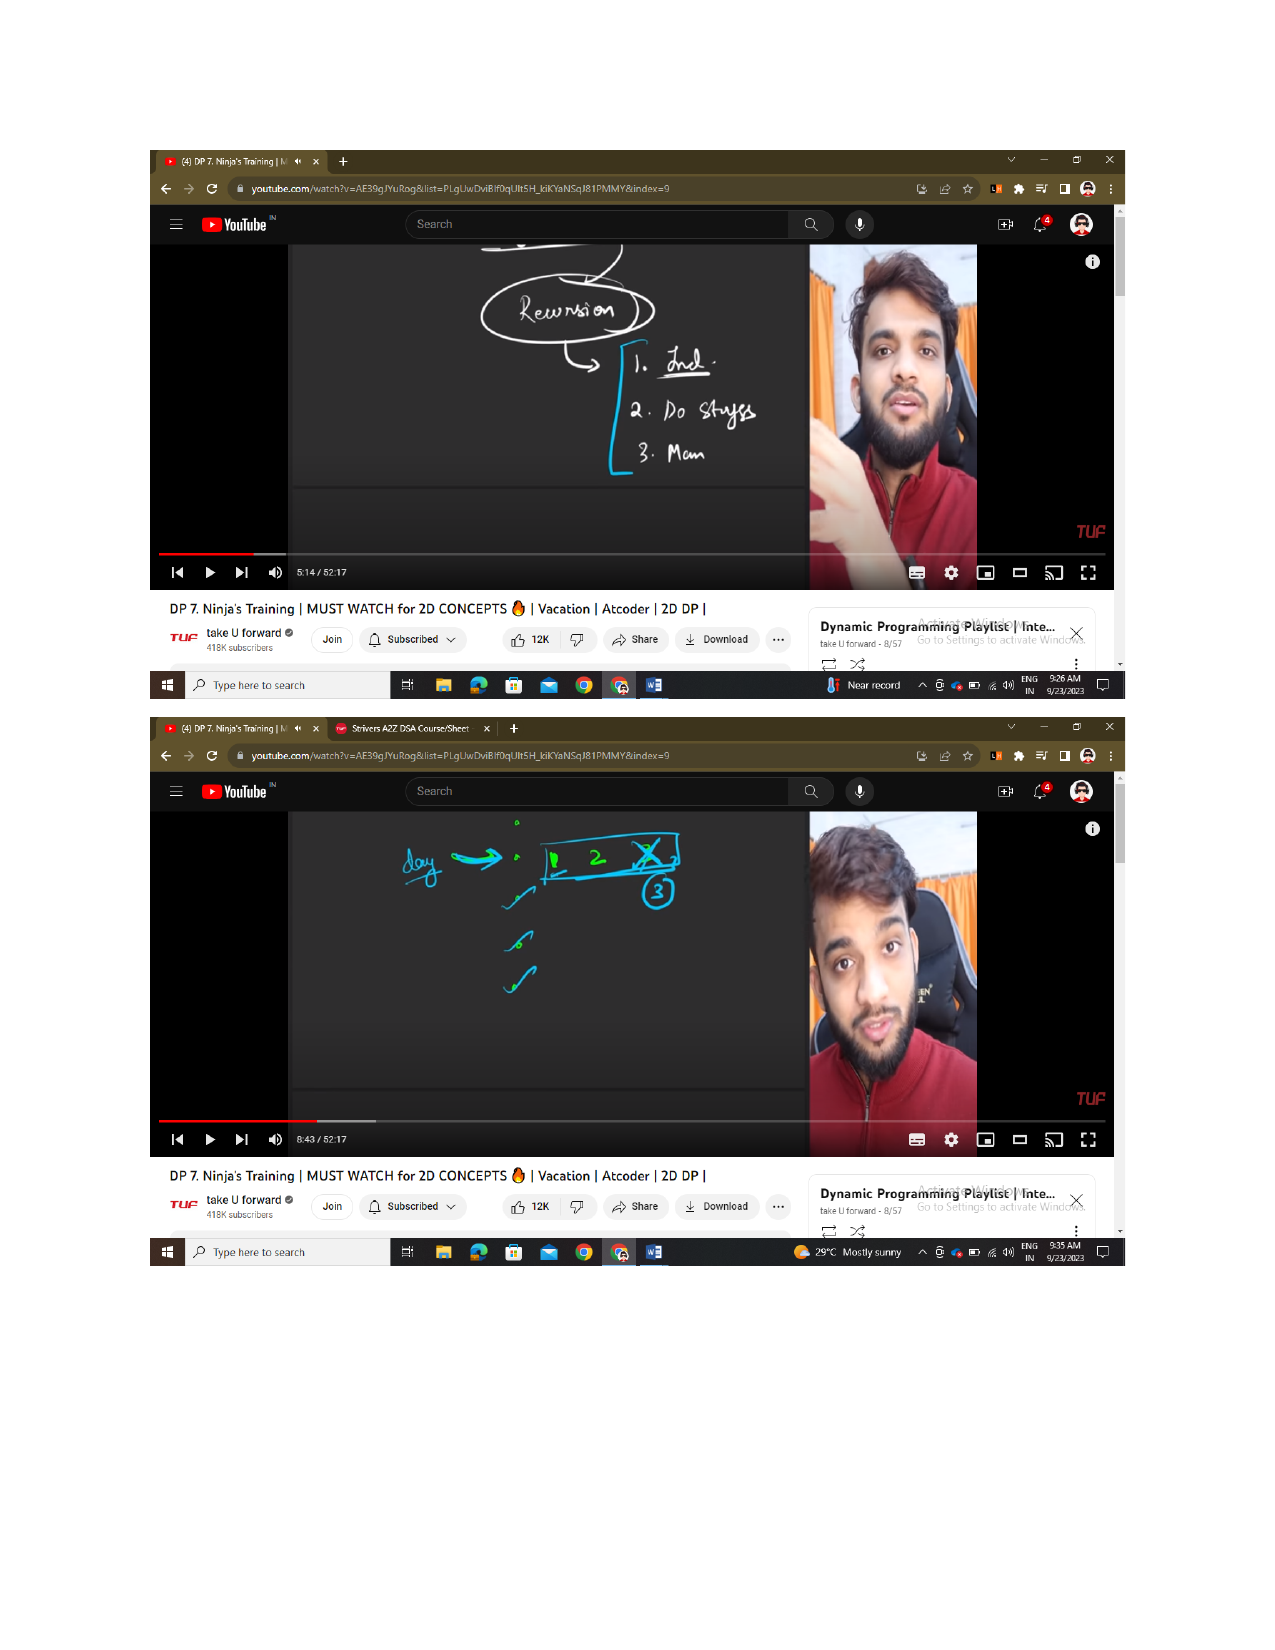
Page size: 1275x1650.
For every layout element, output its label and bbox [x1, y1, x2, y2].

picture [150, 150, 1125, 699]
picture [150, 717, 1125, 1266]
